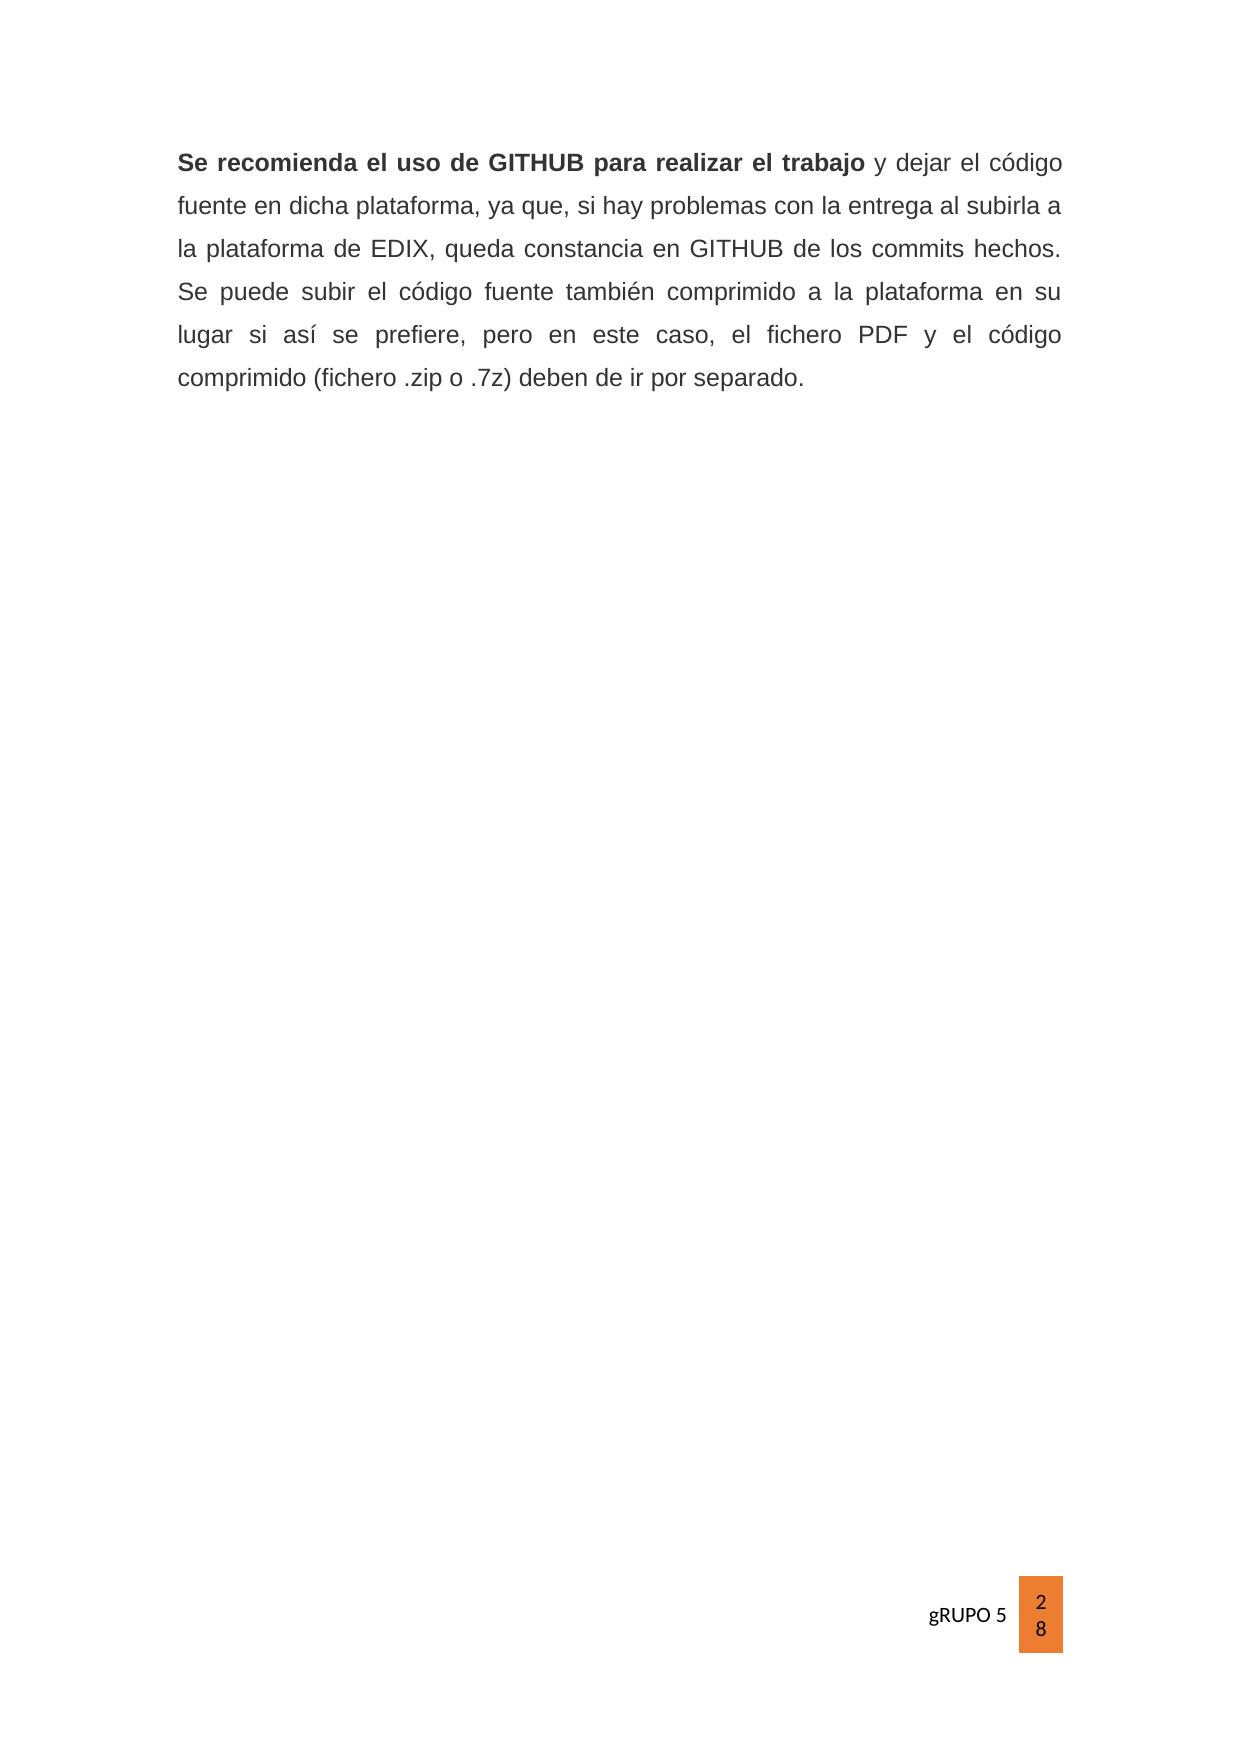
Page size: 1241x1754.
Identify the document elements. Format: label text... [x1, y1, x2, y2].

text Se recomienda el uso de GITHUB para realizar el trabajo y dejar el código fuente en dicha plataforma, ya que, si hay problemas con la entrega al subirla a la plataforma de EDIX, queda constancia en GITHUB de los commits hechos. Se puede subir el código fuente también comprimido a la plataforma en su lugar si así se prefiere, pero en este caso, el fichero PDF y el código comprimido (fichero .zip o .7z) deben de ir por separado. [177, 148, 1063, 392]
